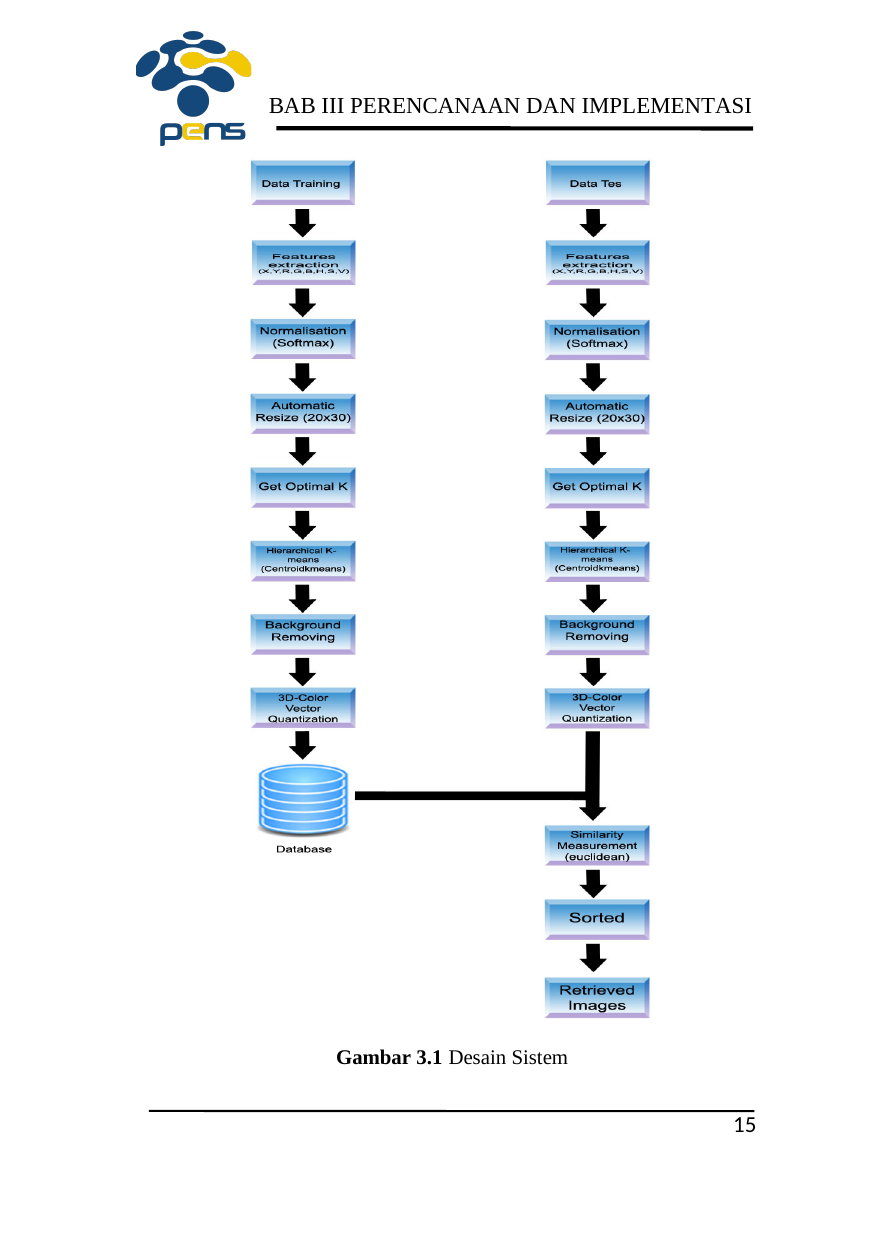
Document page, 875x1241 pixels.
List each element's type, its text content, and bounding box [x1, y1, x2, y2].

picture [221, 147, 683, 1045]
text Desain Sistem [148, 1045, 756, 1069]
picture [136, 31, 252, 146]
